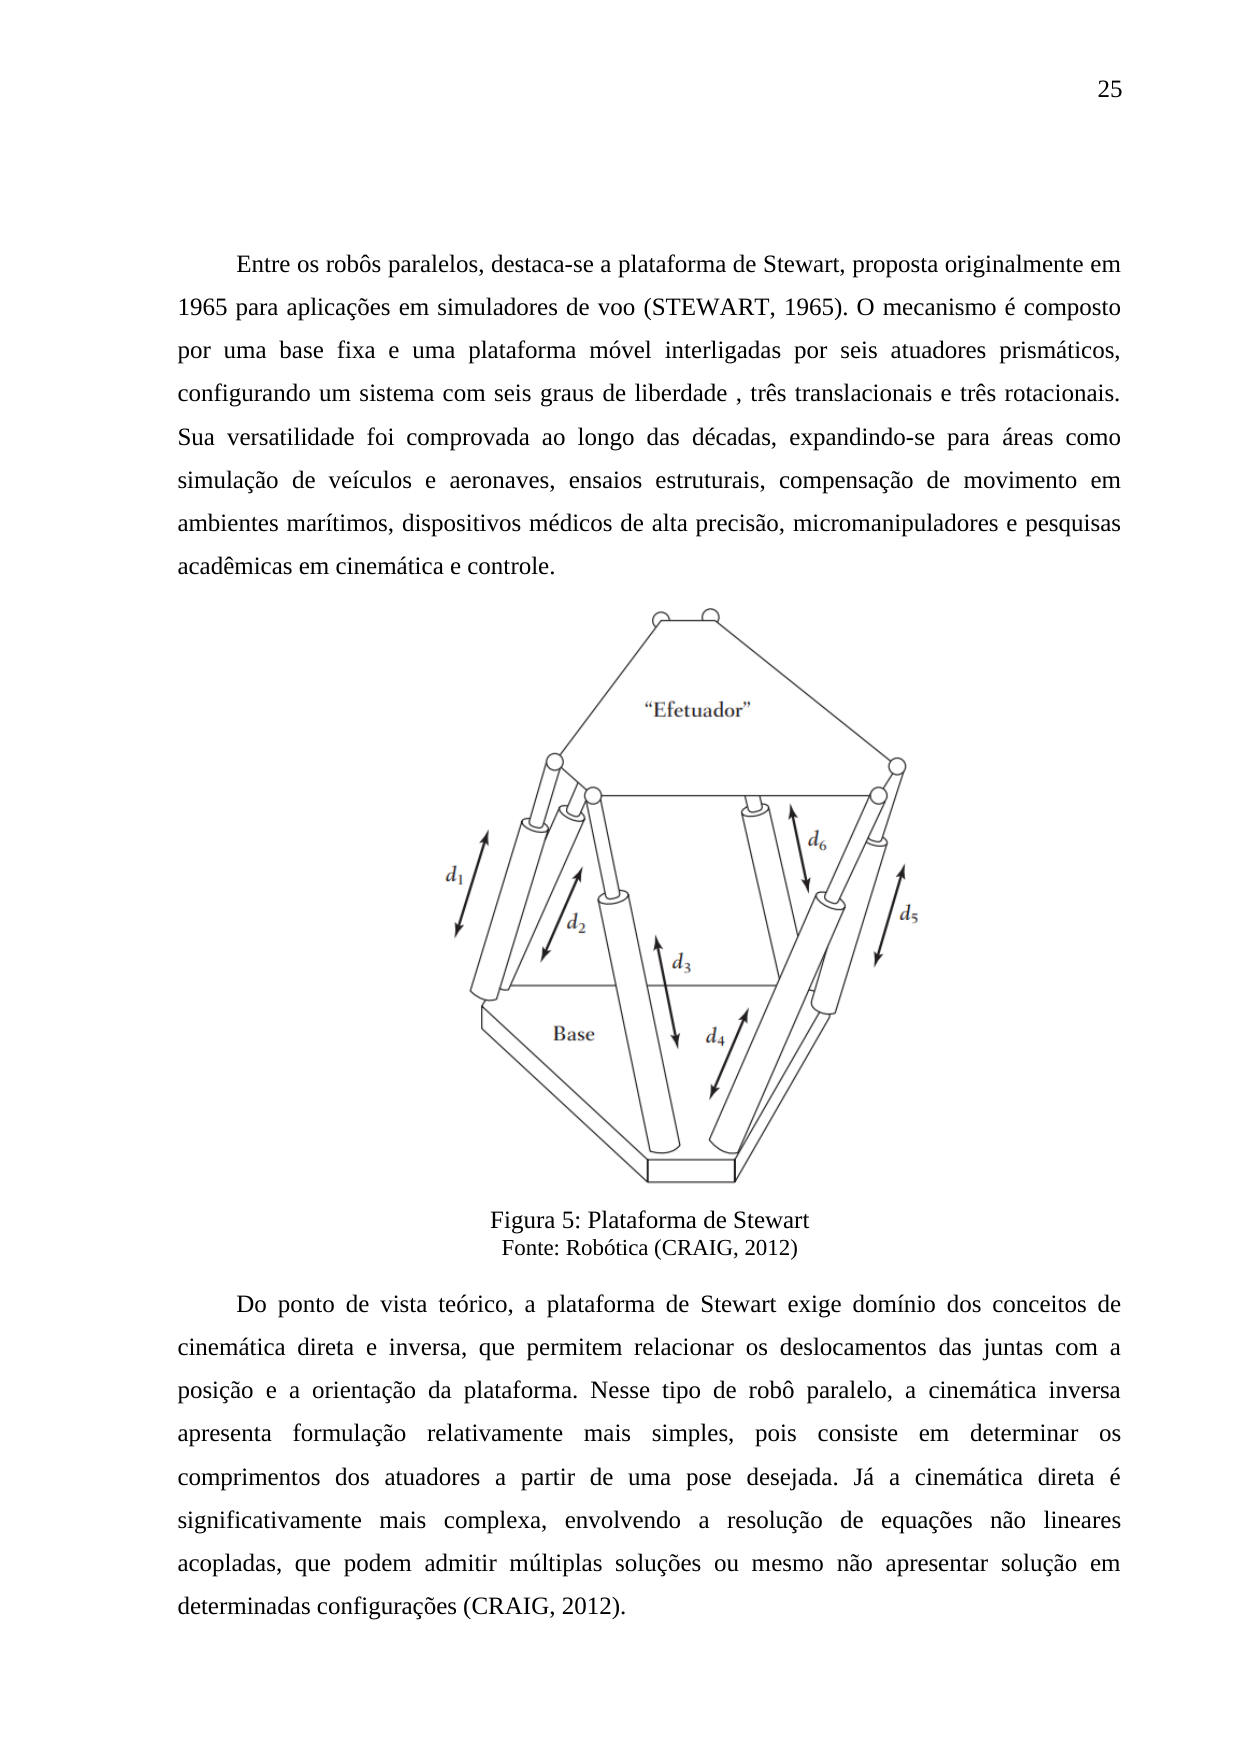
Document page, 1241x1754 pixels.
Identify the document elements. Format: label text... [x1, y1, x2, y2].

text Fonte: Robótica (CRAIG, 2012) [177, 1234, 1122, 1260]
picture [407, 594, 951, 1191]
text Do ponto de vista teórico, a plataforma de Stewart exige domínio dos conceitos de cinemática direta e inversa, que permitem relacionar os deslocamentos das juntas com a posição e a orientação da plataforma. Nesse tipo de robô paralelo, a cinemática inversa apresenta formulação relativamente mais simples, pois consiste em determinar os comprimentos dos atuadores a partir de uma pose desejada. Já a cinemática direta é significativamente mais complexa, envolvendo a resolução de equações não lineares acopladas, que podem admitir múltiplas soluções ou mesmo não apresentar solução em determinadas configurações (CRAIG, 2012). [177, 1289, 1122, 1620]
text Entre os robôs paralelos, destaca-se a plataforma de Stewart, proposta originalmente em 1965 para aplicações em simuladores de voo (STEWART, 1965). O mecanismo é composto por uma base fixa e uma plataforma móvel interligadas por seis atuadores prismáticos, configurando um sistema com seis graus de liberdade , três translacionais e três rotacionais. Sua versatilidade foi comprovada ao longo das décadas, expandindo-se para áreas como simulação de veículos e aeronaves, ensaios estruturais, compensação de movimento em ambientes marítimos, dispositivos médicos de alta precisão, micromanipuladores e pesquisas acadêmicas em cinemática e controle. [177, 249, 1122, 580]
